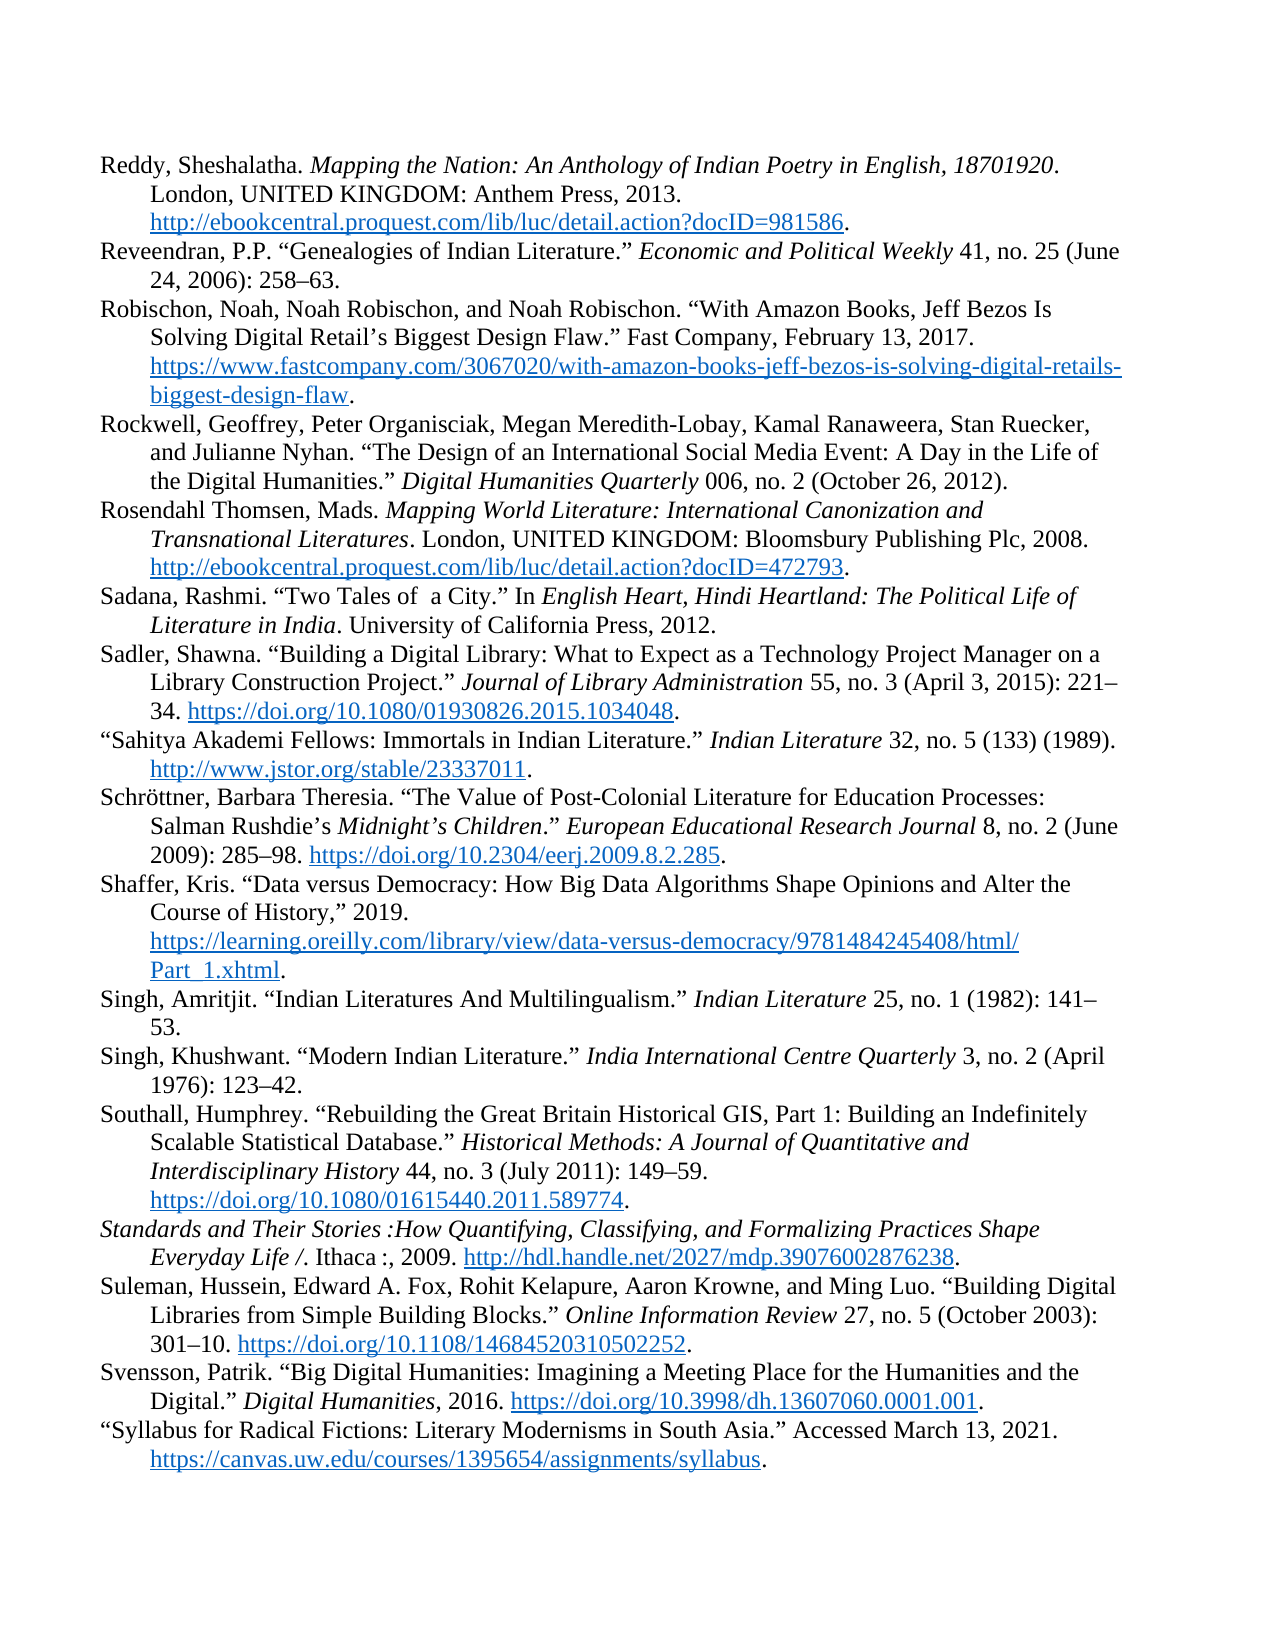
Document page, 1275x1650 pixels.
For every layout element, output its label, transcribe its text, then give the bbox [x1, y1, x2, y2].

text Reveendran, P.P. “Genealogies of Indian Literature.” Economic and Political Weekly 41, no. 25 (June 24, 2006): 258–63. [100, 236, 1125, 294]
text Svensson, Patrik. “Big Digital Humanities: Imagining a Meeting Place for the Humanities and the Digital.” Digital Humanities, 2016. https://doi.org/10.3998/dh.13607060.0001.001. [100, 1357, 1125, 1415]
text Rockwell, Geoffrey, Peter Organisciak, Megan Meredith-Lobay, Kamal Ranaweera, Stan Ruecker, and Julianne Nyhan. “The Design of an International Social Media Event: A Day in the Life of the Digital Humanities.” Digital Humanities Quarterly 006, no. 2 (October 26, 2012). [100, 409, 1125, 495]
text Shaffer, Kris. “Data versus Democracy: How Big Data Algorithms Shape Opinions and Alter the Course of History,” 2019. https://learning.oreilly.com/library/view/data-versus-democracy/9781484245408/html/Part_1.xhtml. [100, 869, 1125, 984]
text Singh, Amritjit. “Indian Literatures And Multilingualism.” Indian Literature 25, no. 1 (1982): 141–53. [100, 984, 1125, 1041]
text Rosendahl Thomsen, Mads. Mapping World Literature: International Canonization and Transnational Literatures. London, UNITED KINGDOM: Bloomsbury Publishing Plc, 2008. http://ebookcentral.proquest.com/lib/luc/detail.action?docID=472793. [100, 495, 1125, 581]
text Suleman, Hussein, Edward A. Fox, Rohit Kelapure, Aaron Krowne, and Ming Luo. “Building Digital Libraries from Simple Building Blocks.” Online Information Review 27, no. 5 (October 2003): 301–10. https://doi.org/10.1108/14684520310502252. [100, 1271, 1125, 1357]
text Reddy, Sheshalatha. Mapping the Nation: An Anthology of Indian Poetry in English, 18701920. London, UNITED KINGDOM: Anthem Press, 2013. http://ebookcentral.proquest.com/lib/luc/detail.action?docID=981586. [100, 150, 1125, 236]
text Schröttner, Barbara Theresia. “The Value of Post-Colonial Literature for Education Processes: Salman Rushdie’s Midnight’s Children.” European Educational Research Journal 8, no. 2 (June 2009): 285–98. https://doi.org/10.2304/eerj.2009.8.2.285. [100, 782, 1125, 869]
text Standards and Their Stories :How Quantifying, Classifying, and Formalizing Practices Shape Everyday Life /. Ithaca :, 2009. http://hdl.handle.net/2027/mdp.39076002876238. [100, 1214, 1125, 1271]
text Robischon, Noah, Noah Robischon, and Noah Robischon. “With Amazon Books, Jeff Bezos Is Solving Digital Retail’s Biggest Design Flaw.” Fast Company, February 13, 2017. https://www.fastcompany.com/3067020/with-amazon-books-jeff-bezos-is-solving-digital-retails-biggest-design-flaw. [100, 294, 1125, 409]
text Sadler, Shawna. “Building a Digital Library: What to Expect as a Technology Project Manager on a Library Construction Project.” Journal of Library Administration 55, no. 3 (April 3, 2015): 221–34. https://doi.org/10.1080/01930826.2015.1034048. [100, 639, 1125, 725]
text Sadana, Rashmi. “Two Tales of a City.” In English Heart, Hindi Heartland: The Political Life of Literature in India. University of California Press, 2012. [100, 581, 1125, 639]
text Singh, Khushwant. “Modern Indian Literature.” India International Centre Quarterly 3, no. 2 (April 1976): 123–42. [100, 1041, 1125, 1099]
text “Sahitya Akademi Fellows: Immortals in Indian Literature.” Indian Literature 32, no. 5 (133) (1989). http://www.jstor.org/stable/23337011. [100, 725, 1125, 782]
text Southall, Humphrey. “Rebuilding the Great Britain Historical GIS, Part 1: Building an Indefinitely Scalable Statistical Database.” Historical Methods: A Journal of Quantitative and Interdisciplinary History 44, no. 3 (July 2011): 149–59. https://doi.org/10.1080/01615440.2011.589774. [100, 1099, 1125, 1214]
text “Syllabus for Radical Fictions: Literary Modernisms in South Asia.” Accessed March 13, 2021. https://canvas.uw.edu/courses/1395654/assignments/syllabus. [100, 1415, 1125, 1472]
